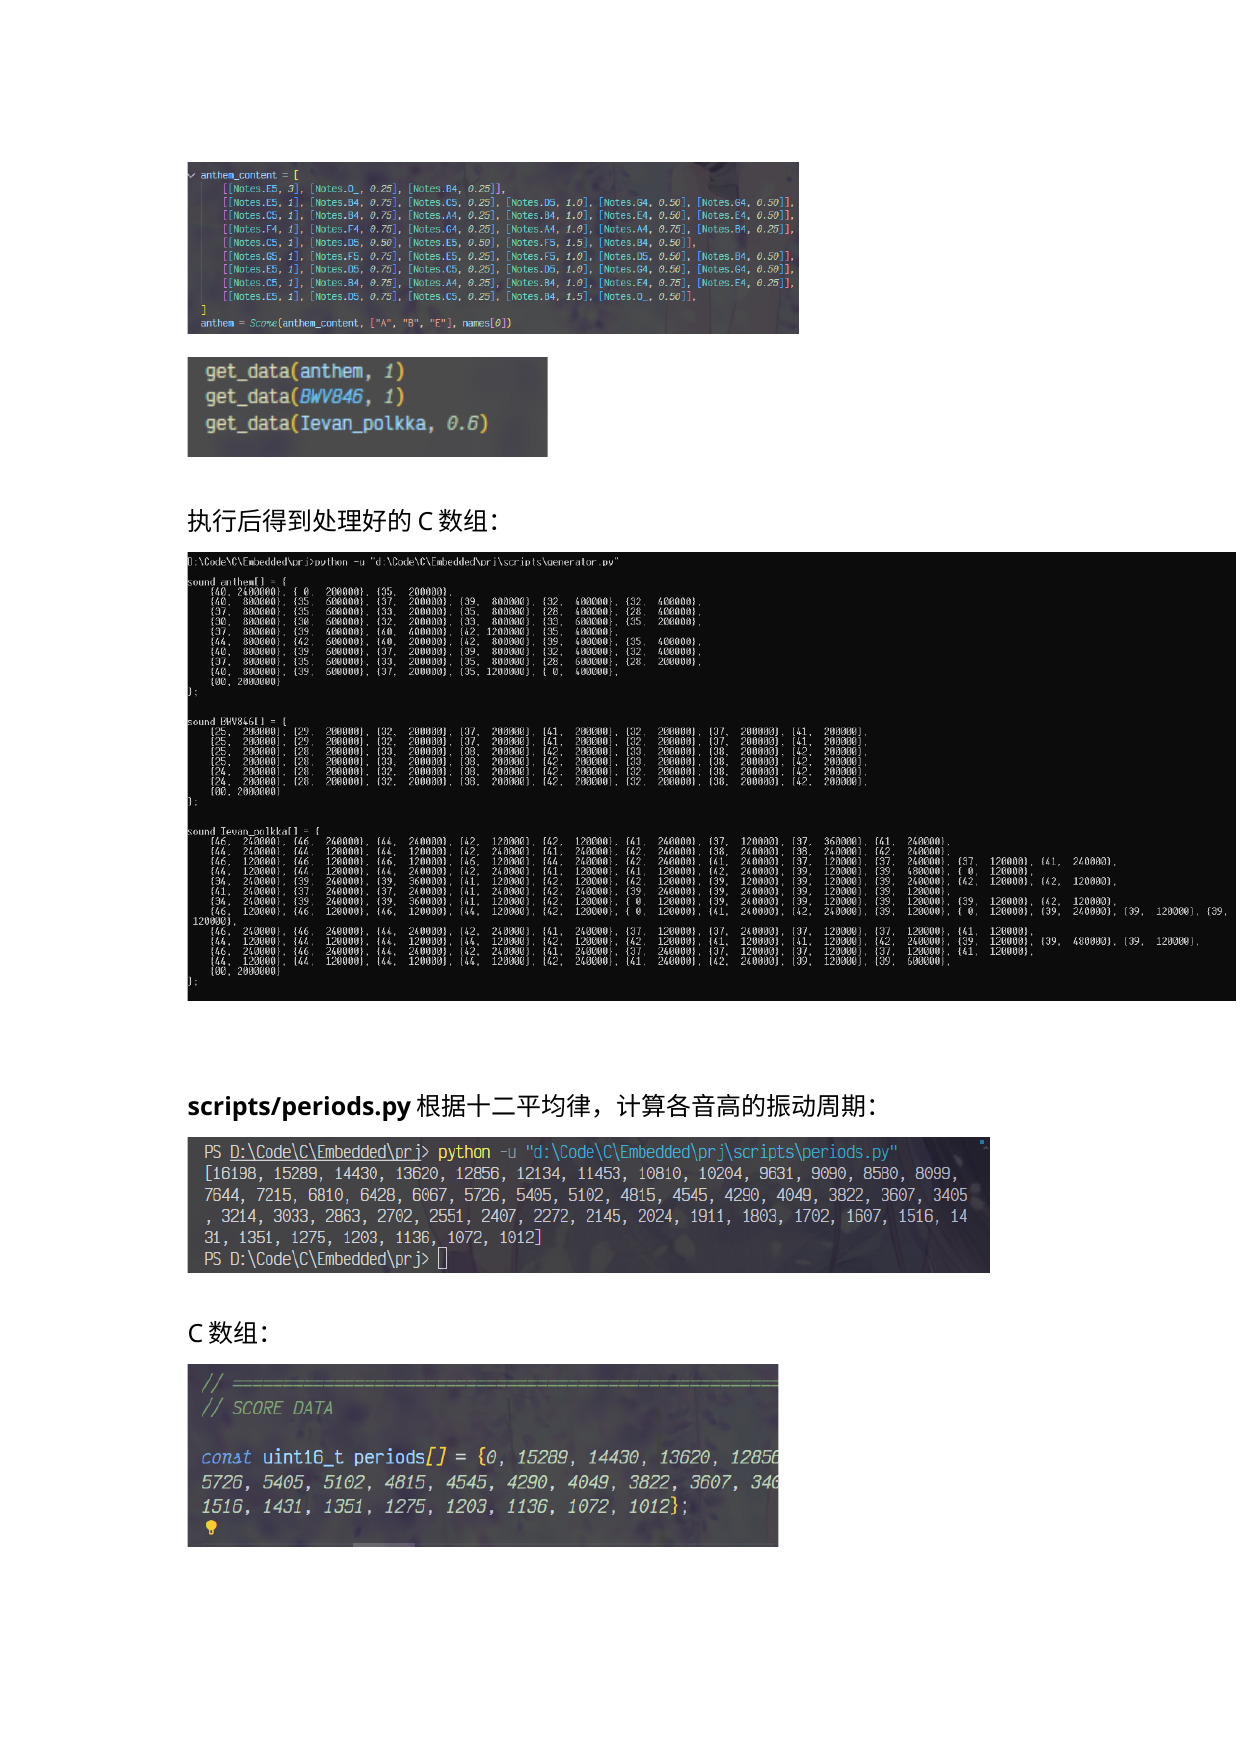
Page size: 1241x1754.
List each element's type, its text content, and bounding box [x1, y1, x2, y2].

picture [187, 357, 548, 457]
picture [187, 1137, 990, 1273]
picture [187, 1364, 779, 1547]
text scripts/periods.py根据十二平均律，计算各音高的振动周期： [187, 1072, 1053, 1137]
picture [187, 552, 1236, 1001]
text 执行后得到处理好的C数组： [187, 487, 1053, 552]
picture [187, 162, 799, 334]
text C数组： [187, 1299, 1053, 1364]
